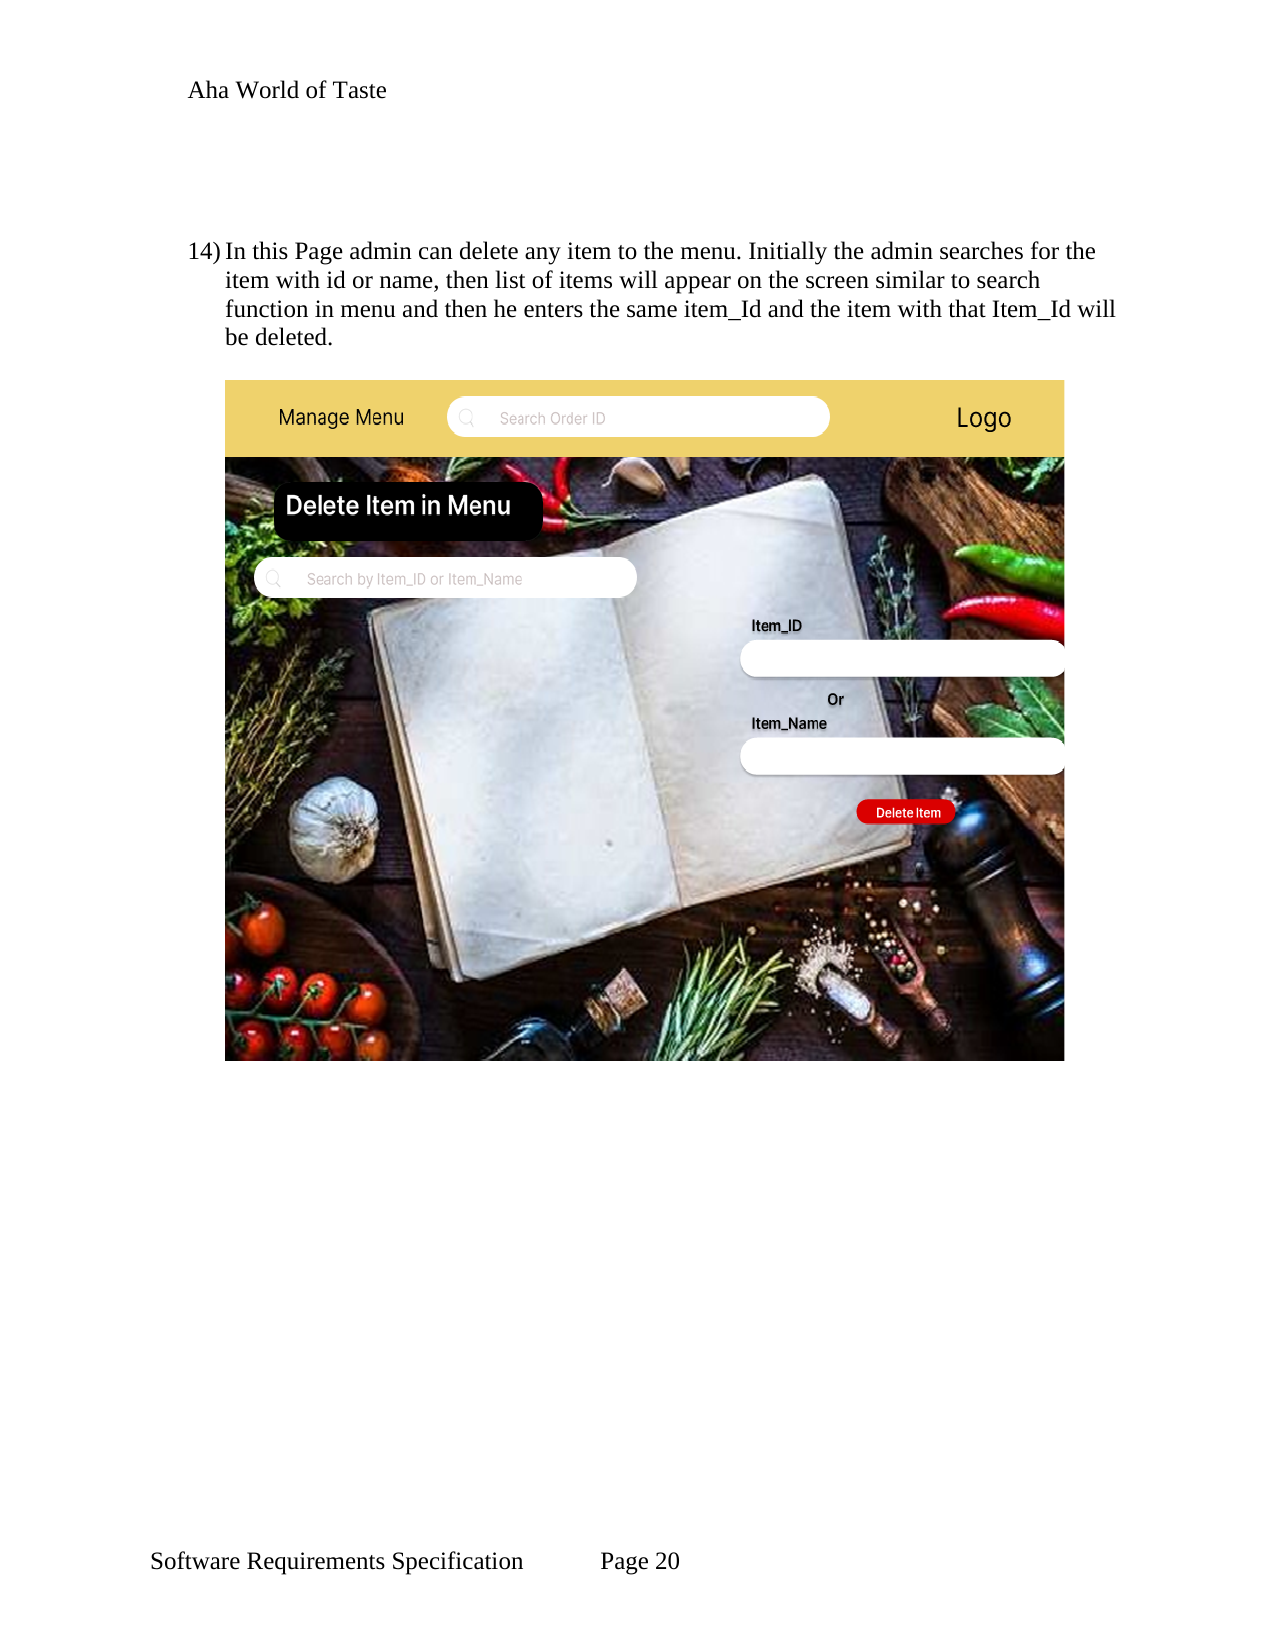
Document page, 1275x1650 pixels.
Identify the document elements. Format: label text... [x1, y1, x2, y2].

picture [225, 380, 1065, 1061]
list In this Page admin can delete any item to the menu. Initially the admin searches for the item with id or name, then list of items will appear on the screen similar to search function in menu and then he enters the same item_Id and the item with that Item_Id will be deleted. [187, 236, 1125, 351]
